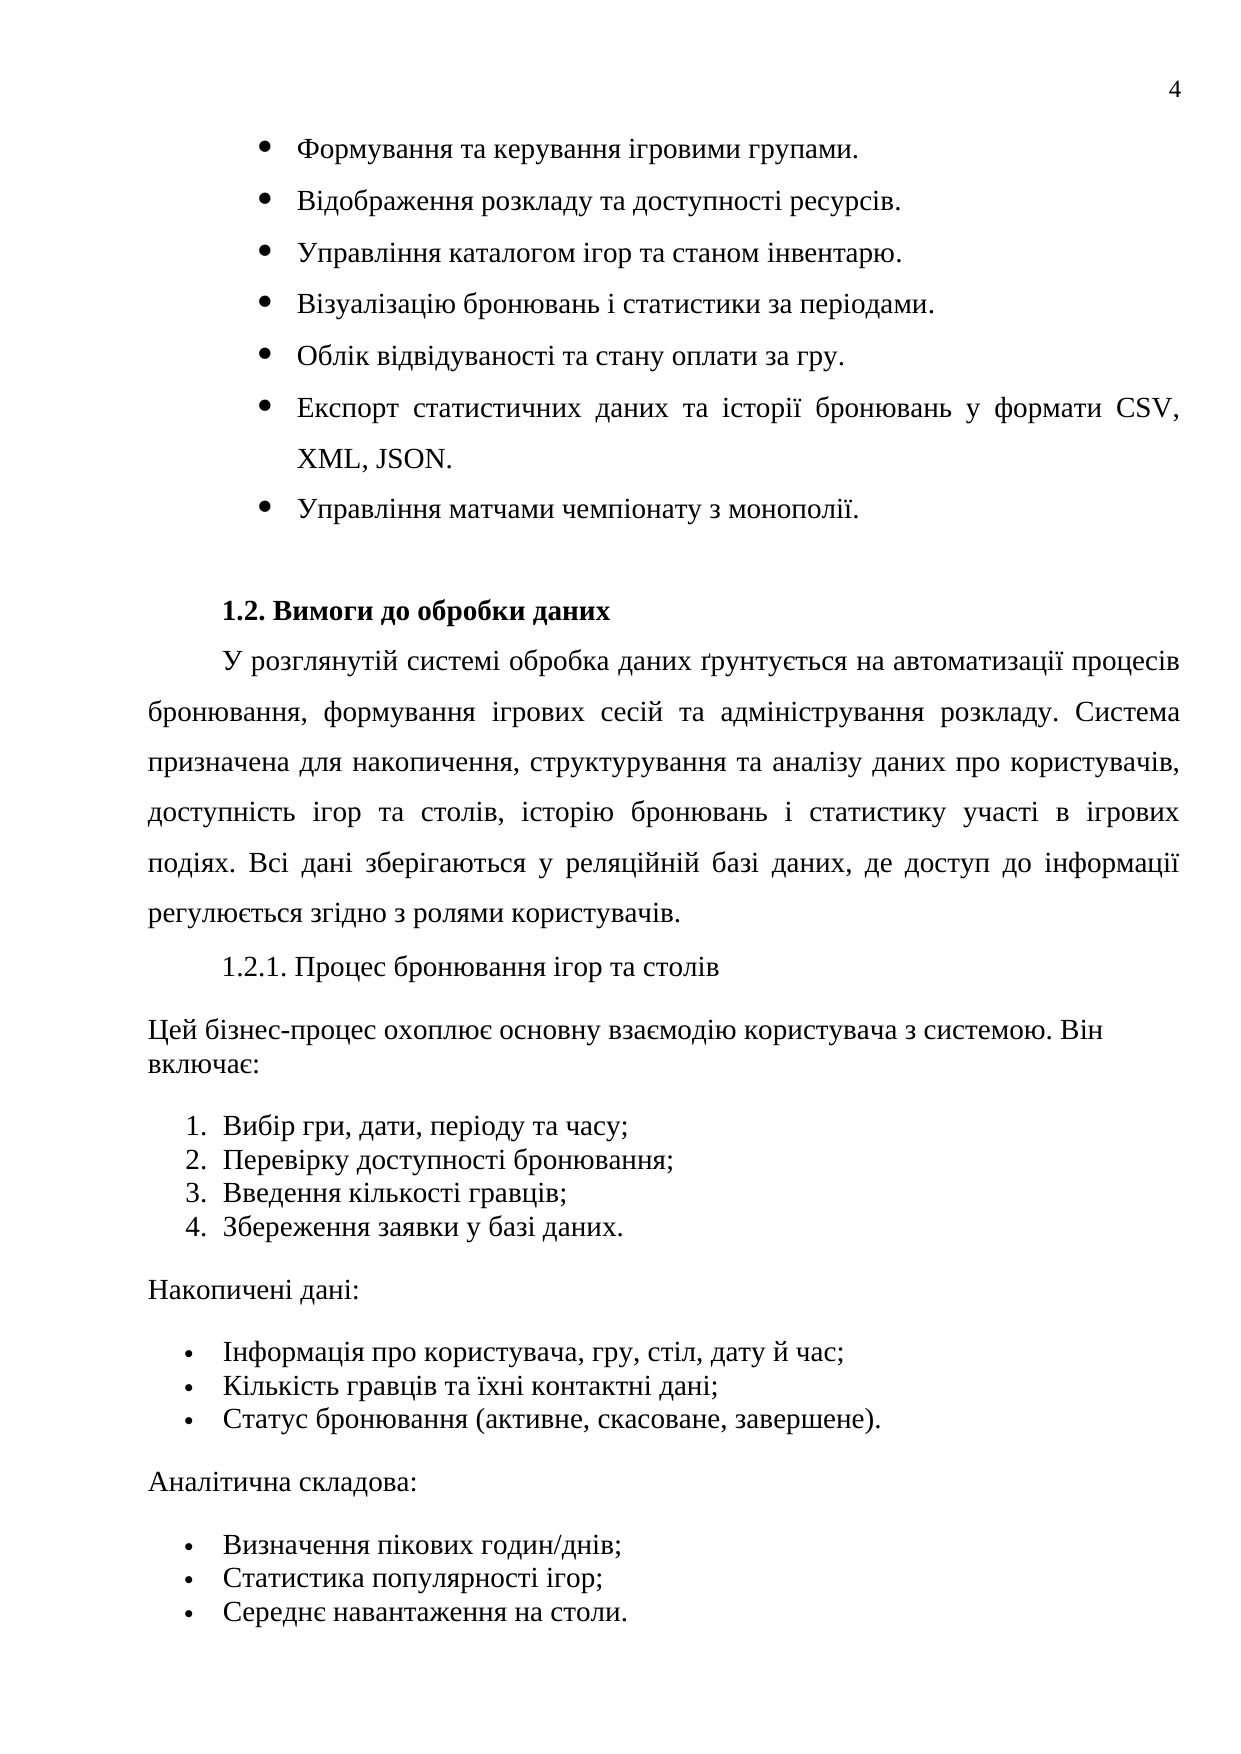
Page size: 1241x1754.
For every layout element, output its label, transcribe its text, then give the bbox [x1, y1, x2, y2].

list Визначення пікових годин/днів; [185, 1527, 1181, 1561]
list Збереження заявки у базі даних. [185, 1209, 1181, 1243]
list Середнє навантаження на столи. [185, 1594, 1181, 1628]
text Цей бізнес-процес охоплює основну взаємодію користувача з системою. Він включає: [148, 1012, 1181, 1079]
list Інформація про користувача, гру, стіл, дату й час; [185, 1334, 1181, 1368]
list Облік відвідуваності та стану оплати за гру. [259, 338, 1181, 372]
text У розглянутій системі обробка даних ґрунтується на автоматизації процесів бронювання, формування ігрових сесій та адміністрування розкладу. Система призначена для накопичення, структурування та аналізу даних про користувачів, доступність ігор та столів, історію бронювань і статистику участі в ігрових подіях. Всі дані зберігаються у реляційній базі даних, де доступ до інформації регулюється згідно з ролями користувачів. [148, 643, 1181, 929]
list Управління матчами чемпіонату з монополії. [259, 491, 1181, 526]
list Статистика популярності ігор; [185, 1561, 1181, 1594]
list Відображення розкладу та доступності ресурсів. [259, 183, 1181, 217]
text 1.2. Вимоги до обробки даних [148, 593, 1181, 627]
list Управління каталогом ігор та станом інвентарю. [259, 235, 1181, 269]
list Експорт статистичних даних та історії бронювань у формати CSV, XML, JSON. [259, 390, 1181, 474]
list Введення кількості гравців; [185, 1176, 1181, 1209]
list Формування та керування ігровими групами. [259, 131, 1181, 166]
text Аналітична складова: [148, 1464, 1181, 1498]
list Статус бронювання (активне, скасоване, завершене). [185, 1402, 1181, 1435]
text Накопичені дані: [148, 1272, 1181, 1305]
list Кількість гравців та їхні контактні дані; [185, 1368, 1181, 1402]
subtitle 1.2.1. Процес бронювання ігор та столів [148, 949, 1181, 983]
list Вибір гри, дати, періоду та часу; [185, 1108, 1181, 1142]
list Візуалізацію бронювань і статистики за періодами. [259, 286, 1181, 321]
list Перевірку доступності бронювання; [185, 1142, 1181, 1176]
